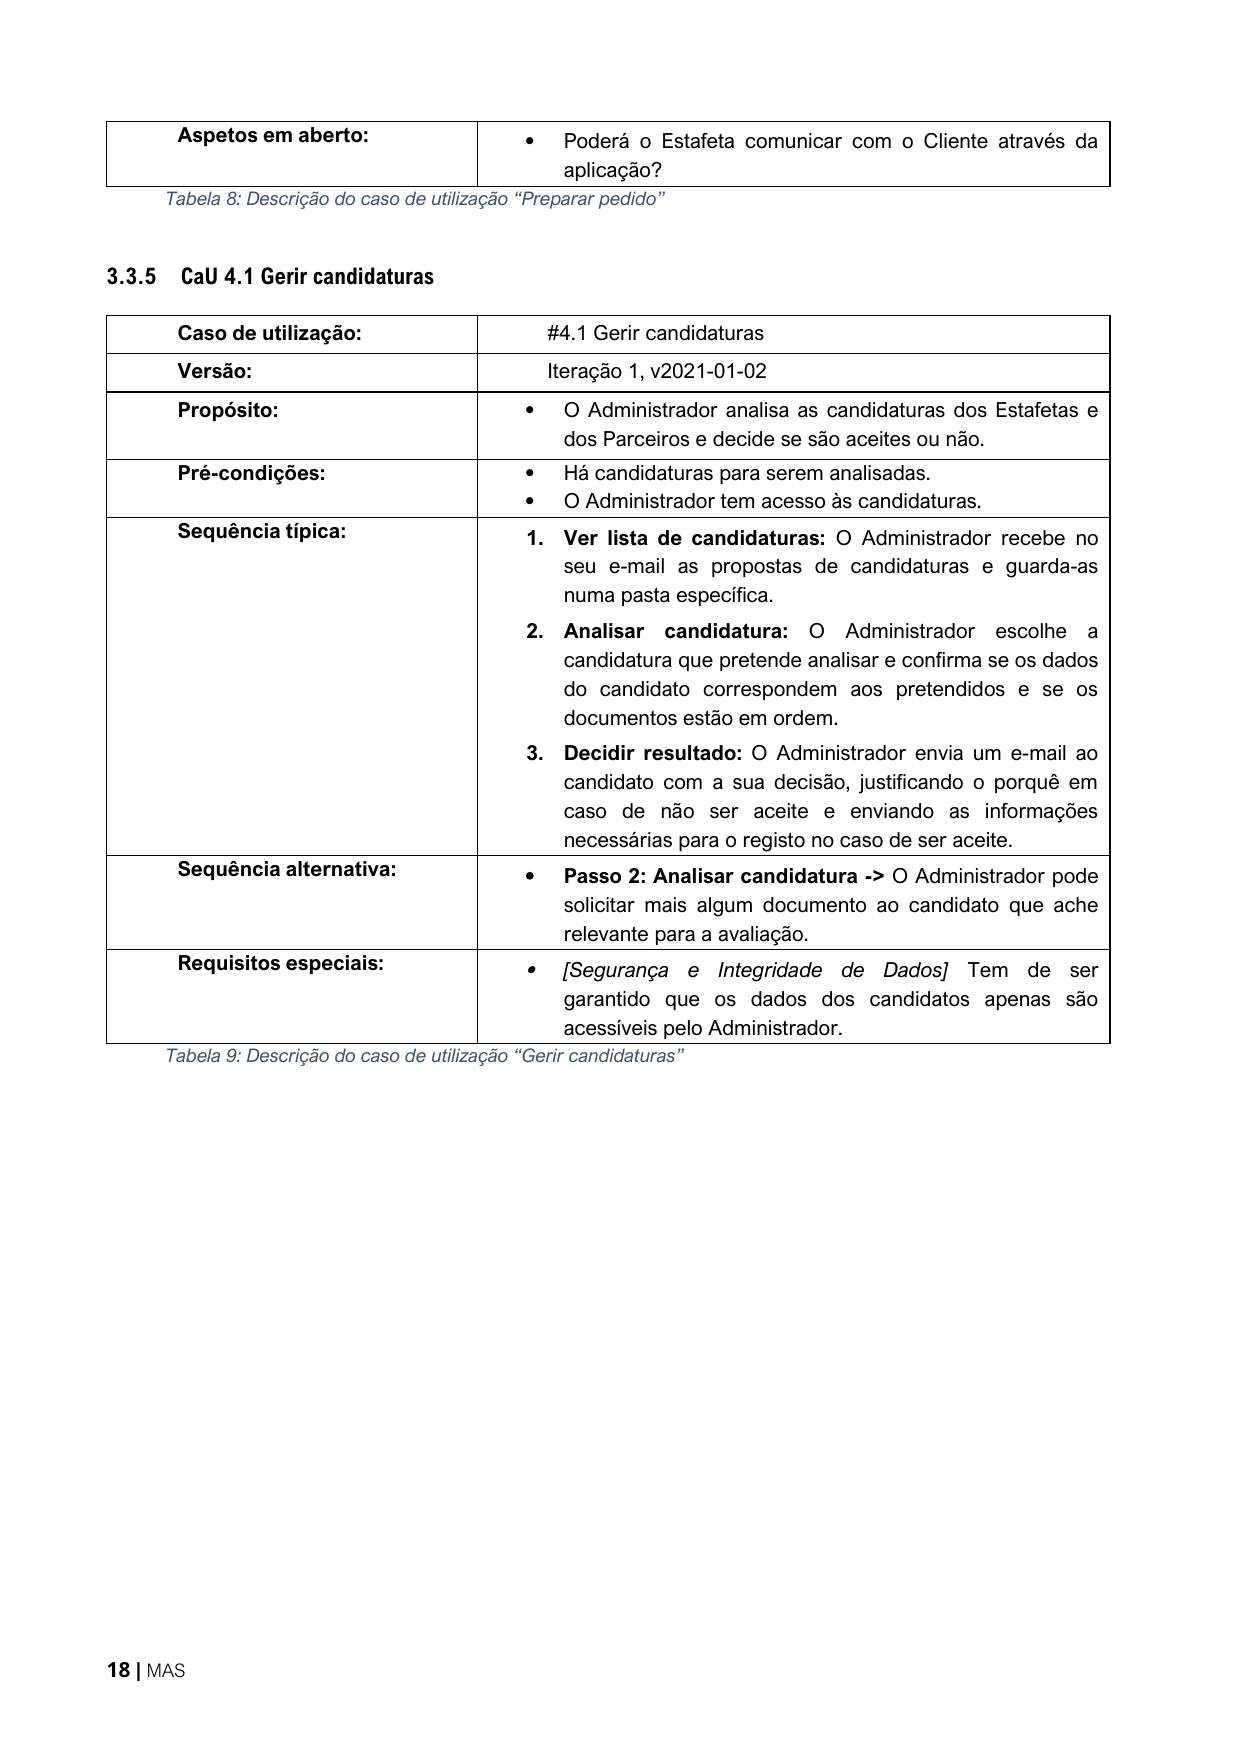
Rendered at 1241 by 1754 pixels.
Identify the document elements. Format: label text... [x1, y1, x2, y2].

table_cell Poderá o Estafeta comunicar com o Cliente através da aplicação? [478, 122, 1109, 186]
text Tabela 8: Descrição do caso de utilização “Preparar pedido” [165, 187, 1110, 210]
table_cell O Administrador analisa as candidaturas dos Estafetas e dos Parceiros e decide se são aceites ou não. [478, 393, 1109, 458]
subtitle CaU 4.1 Gerir candidaturas [106, 260, 1110, 290]
table_cell Propósito: [107, 393, 477, 458]
table_cell Sequência alternativa: [107, 856, 477, 949]
text Tabela 9: Descrição do caso de utilização “Gerir candidaturas” [165, 1044, 1110, 1067]
table_cell Aspetos em aberto: [107, 122, 477, 186]
table_cell [Segurança e Integridade de Dados] Tem de ser garantido que os dados dos candidatos apenas são acessíveis pelo Administrador. [478, 950, 1109, 1043]
table_header #4.1 Gerir candidaturas [478, 316, 1109, 353]
table_cell Versão: [107, 354, 477, 391]
table_cell Pré-condições: [107, 460, 477, 517]
table_cell Requisitos especiais: [107, 950, 477, 1043]
table_cell Ver lista de candidaturas: O Administrador recebe no seu e-mail as propostas de candidaturas e guarda-as numa pasta específica. Analisar candidatura: O Administrador escolhe a candidatura que pretende analisar e confirma se os dados do candidato correspondem aos pretendidos e se os documentos estão em ordem. Decidir resultado: O Administrador envia um e-mail ao candidato com a sua decisão, justificando o porquê em caso de não ser aceite e enviando as informações necessárias para o registo no caso de ser aceite. [478, 518, 1109, 855]
table_cell Há candidaturas para serem analisadas. O Administrador tem acesso às candidaturas. [478, 460, 1109, 517]
table_cell Sequência típica: [107, 518, 477, 855]
table_cell Iteração 1, v2021-01-02 [478, 354, 1109, 391]
table_header Caso de utilização: [107, 316, 477, 353]
table_cell Passo 2: Analisar candidatura -> O Administrador pode solicitar mais algum documento ao candidato que ache relevante para a avaliação. [478, 856, 1109, 949]
